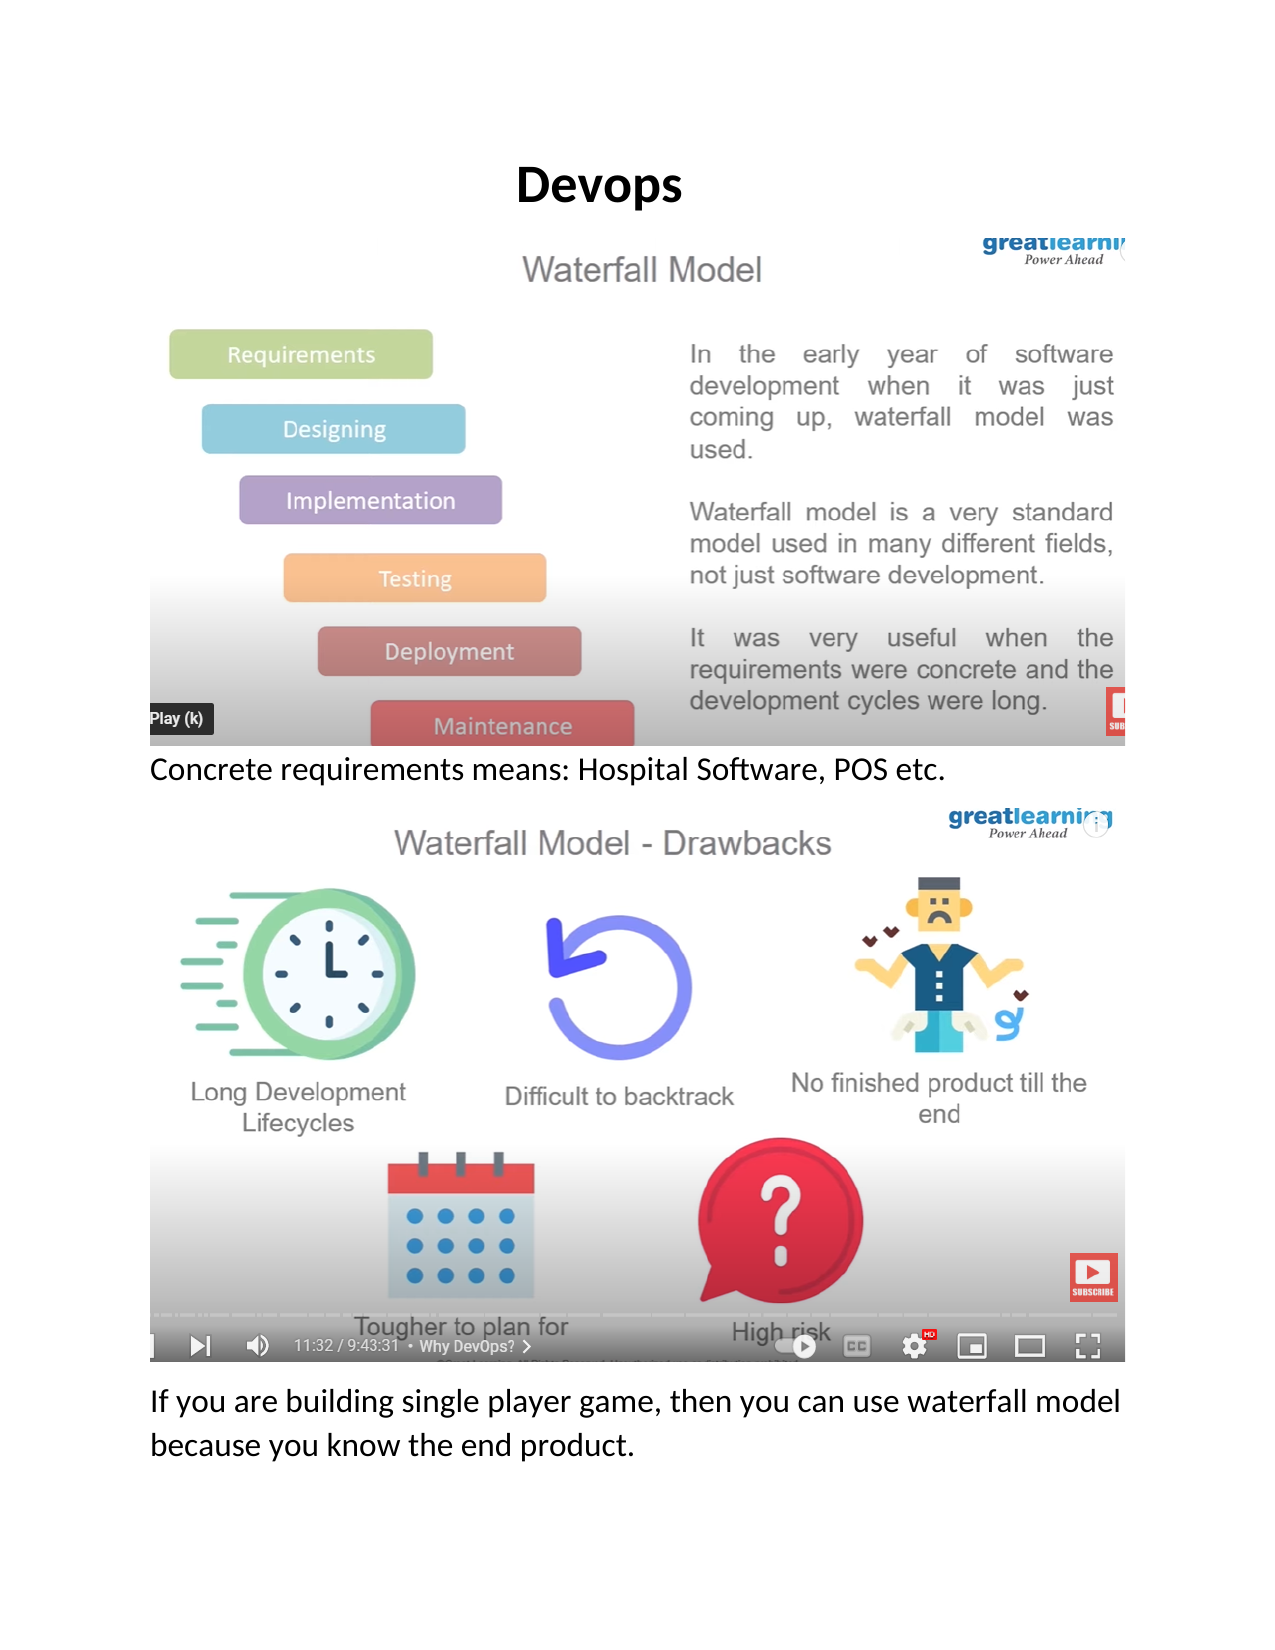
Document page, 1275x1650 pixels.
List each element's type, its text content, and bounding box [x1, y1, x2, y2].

text Devops [150, 150, 1125, 216]
text Concrete requirements means: Hospital Software, POS etc. [150, 746, 1125, 789]
text If you are building single player game, then you can use waterfall model because you know the end product. [150, 1380, 1125, 1465]
